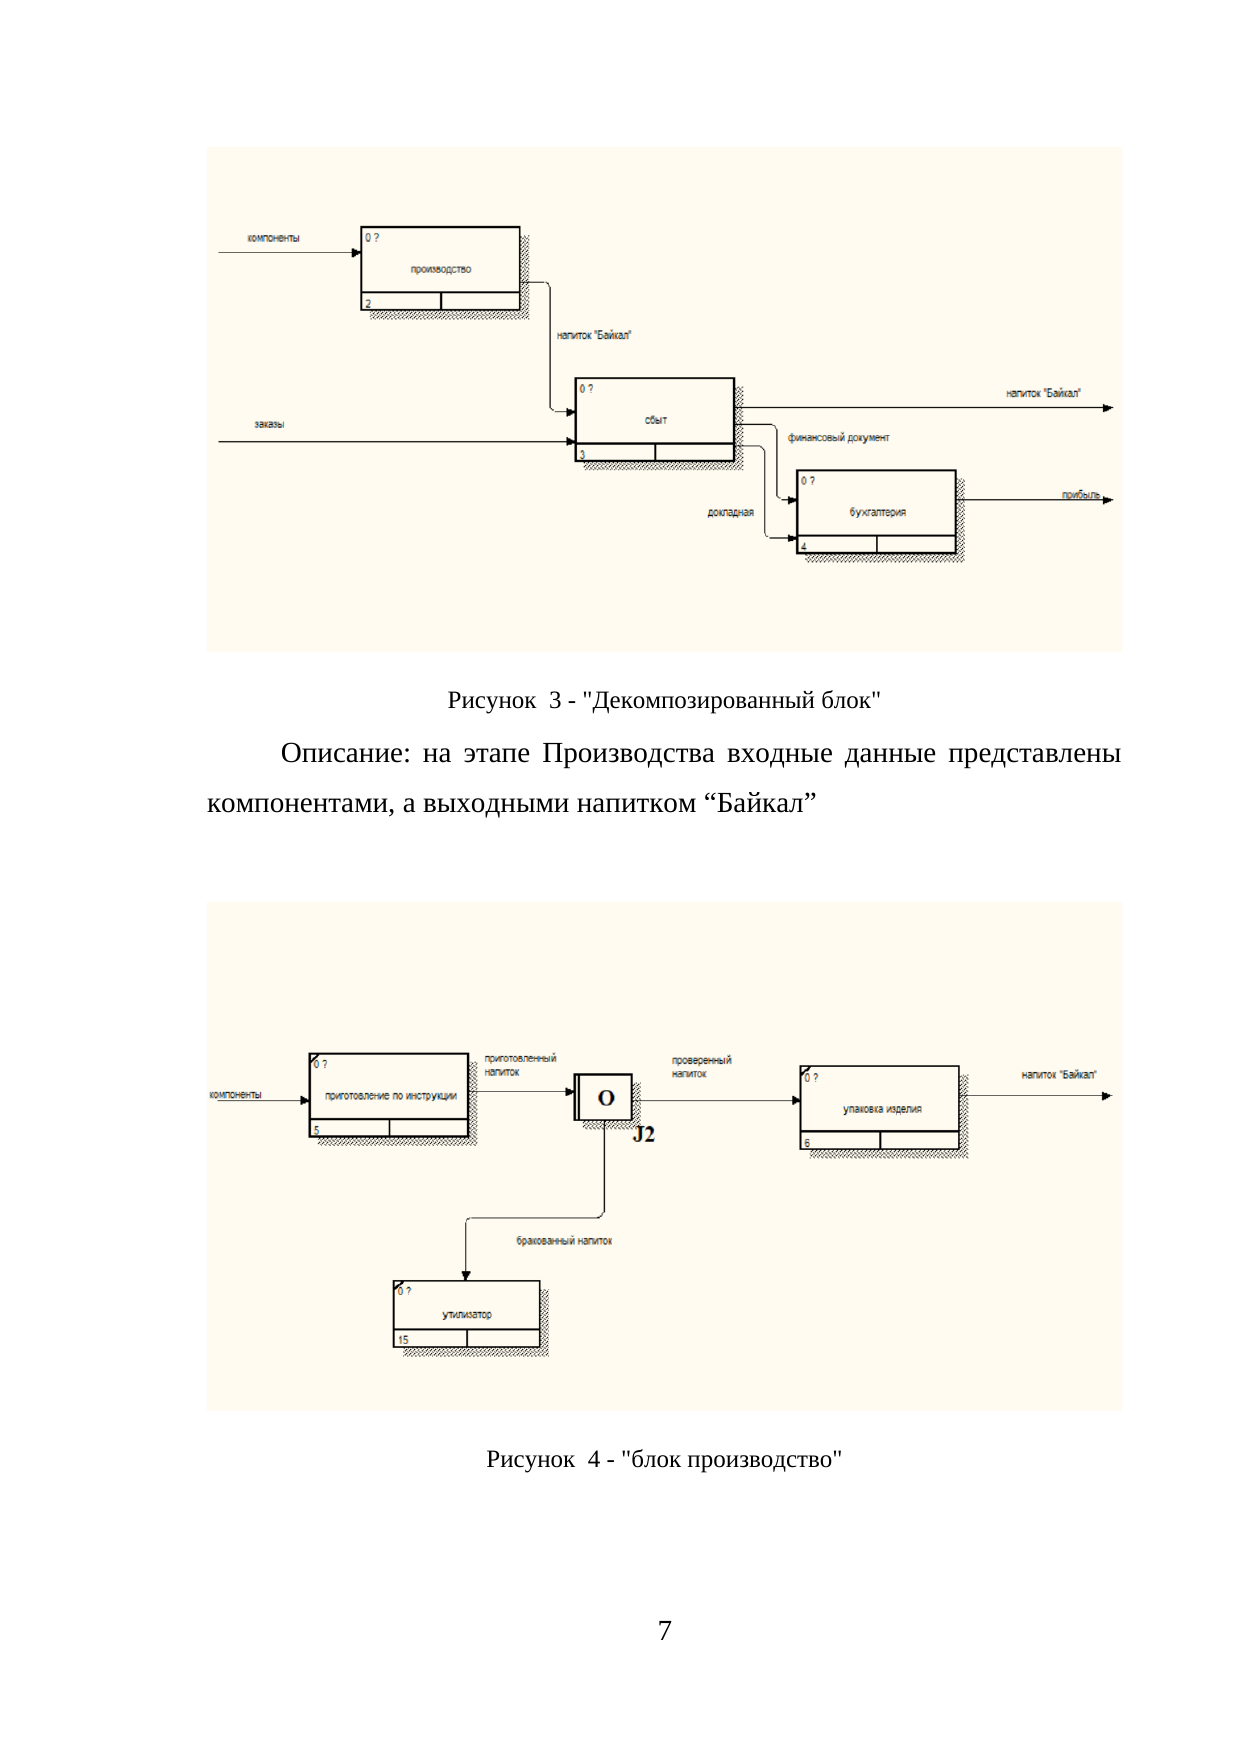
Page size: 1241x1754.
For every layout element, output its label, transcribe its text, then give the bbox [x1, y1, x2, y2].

picture [206, 902, 1123, 1411]
picture [206, 147, 1123, 652]
text Описание: на этапе Производства входные данные представлены компонентами, а выходными напитком “Байкал” [207, 735, 1122, 819]
